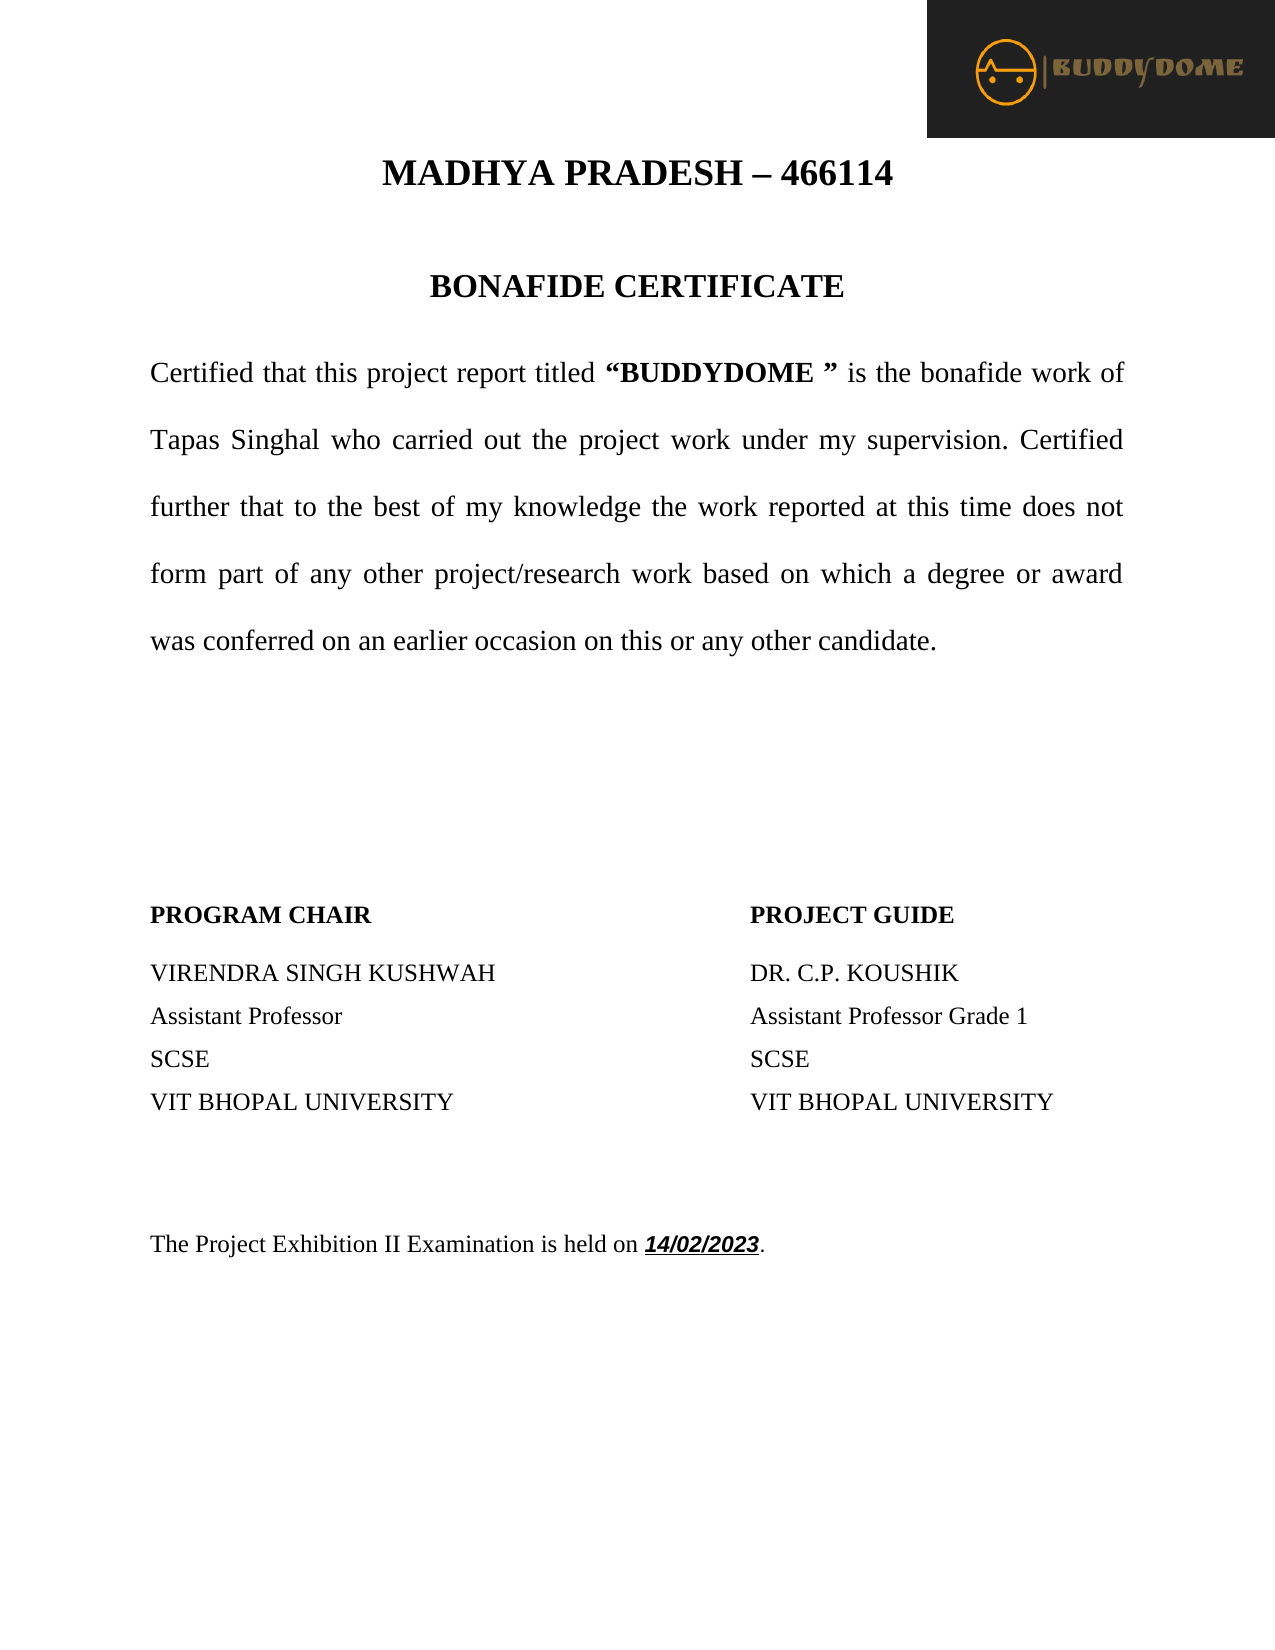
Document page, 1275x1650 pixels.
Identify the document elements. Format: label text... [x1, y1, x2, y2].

text The Project Exhibition II Examination is held on 14/02/2023. [150, 1229, 1125, 1258]
text PROGRAM CHAIR PROJECT GUIDE [150, 900, 1050, 929]
text Certified that this project report titled “BUDDYDOME ” is the bonafide work of Tapas Singhal who carried out the project work under my supervision. Certified further that to the best of my knowledge the work reported at this time does not form part of any other project/research work based on which a degree or award was conferred on an earlier occasion on this or any other candidate. [150, 355, 1125, 657]
text Assistant Professor Assistant Professor Grade 1 [150, 1001, 1134, 1029]
text VIRENDRA SINGH KUSHWAH DR. C.P. KOUSHIK [150, 958, 1134, 986]
picture [927, 0, 1275, 138]
text VIT BHOPAL UNIVERSITY VIT BHOPAL UNIVERSITY [150, 1087, 1125, 1116]
text BONAFIDE CERTIFICATE [150, 267, 1125, 305]
text SCSE SCSE [150, 1044, 1134, 1073]
text MADHYA PRADESH – 466114 [150, 150, 1125, 193]
